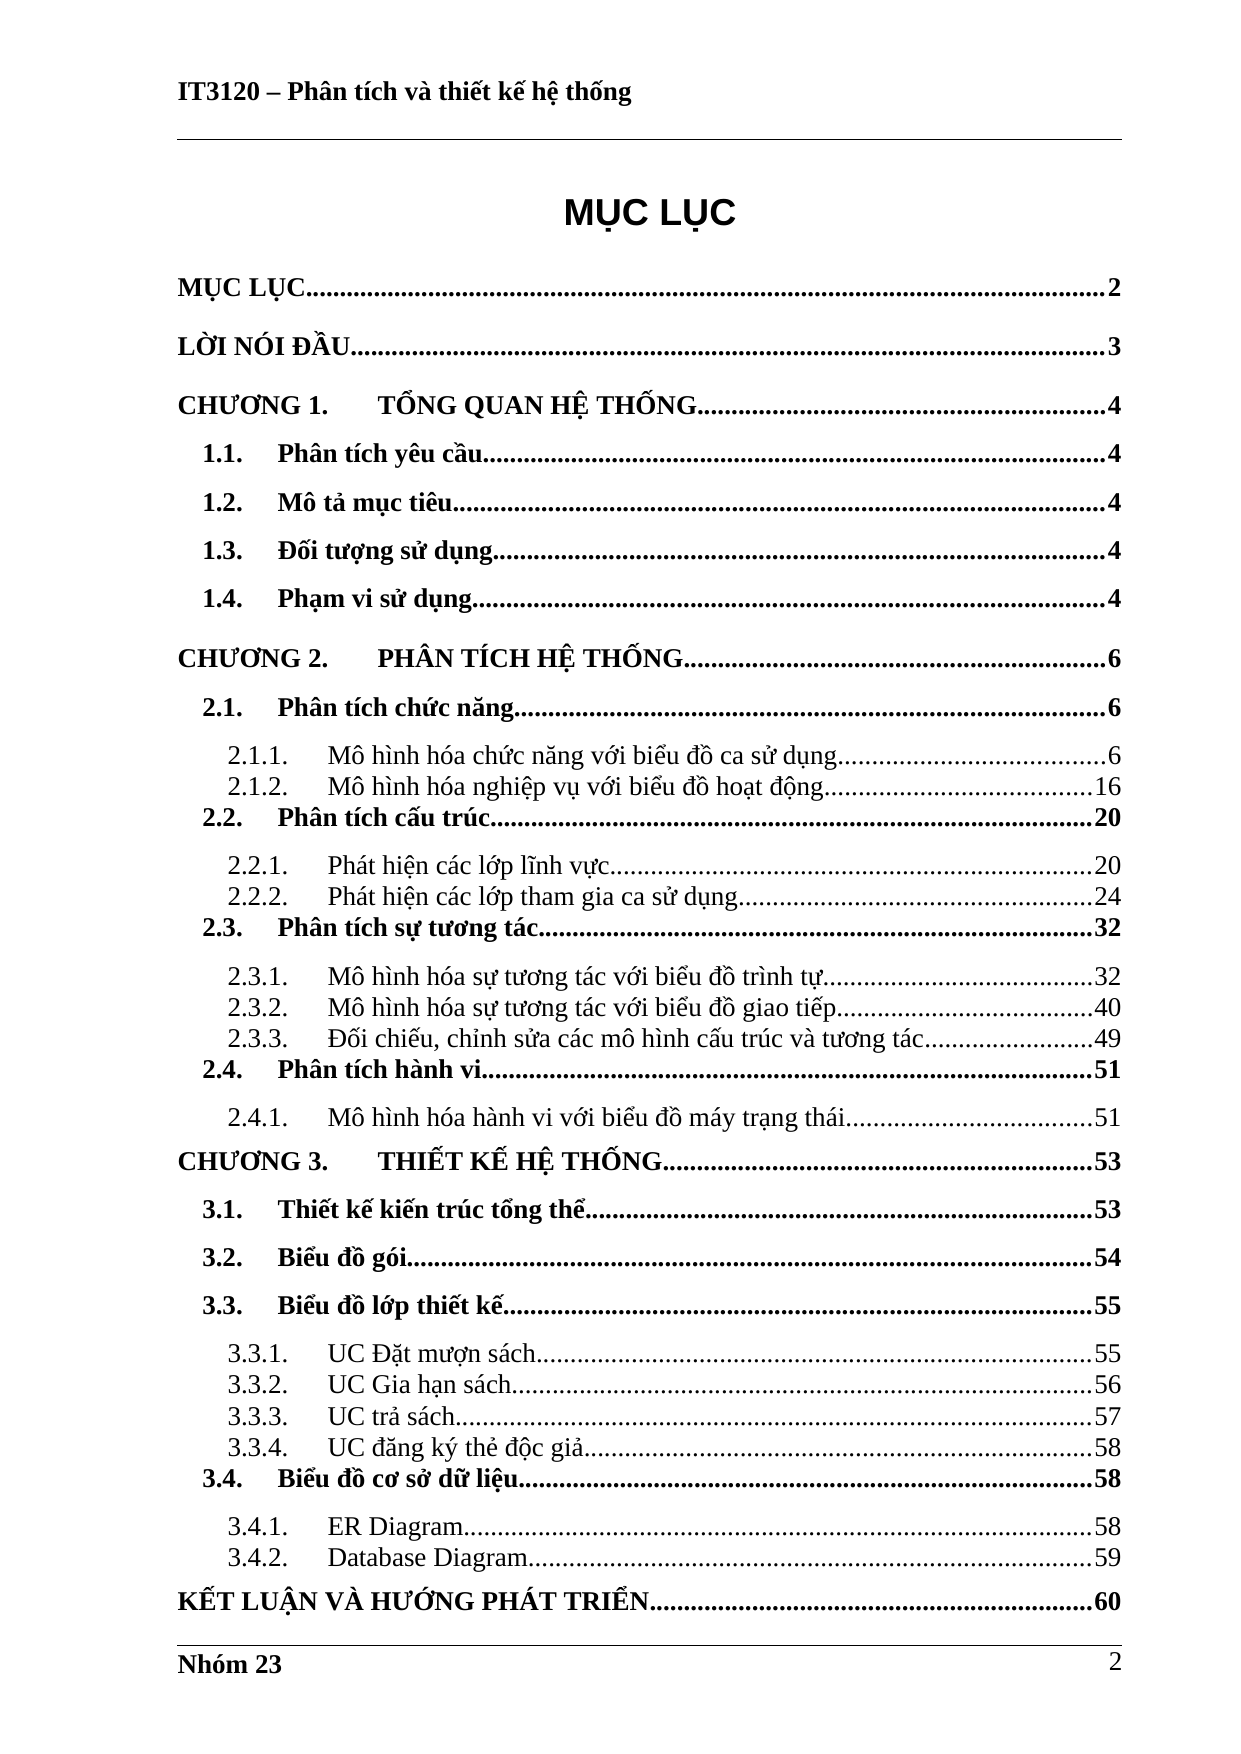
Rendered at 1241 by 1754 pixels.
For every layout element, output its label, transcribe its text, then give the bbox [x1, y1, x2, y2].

text 1.2. Mô tả mục tiêu 4 [202, 486, 1122, 517]
text 2.3.3. Đối chiếu, chỉnh sửa các mô hình cấu trúc và tương tác 49 [227, 1022, 1122, 1053]
text 3.3. Biểu đồ lớp thiết kế 55 [202, 1289, 1122, 1320]
text CHƯƠNG 3. THIẾT KẾ HỆ THỐNG 53 [177, 1145, 1122, 1176]
text 2.3. Phân tích sự tương tác 32 [202, 911, 1122, 943]
text 1.3. Đối tượng sử dụng 4 [202, 534, 1122, 565]
text 2.1.2. Mô hình hóa nghiệp vụ với biểu đồ hoạt động 16 [227, 770, 1122, 801]
text 3.4.2. Database Diagram 59 [227, 1541, 1122, 1572]
text CHƯƠNG 1. TỔNG QUAN HỆ THỐNG 4 [177, 389, 1122, 421]
text 2.4.1. Mô hình hóa hành vi với biểu đồ máy trạng thái 51 [227, 1101, 1122, 1132]
text 3.4. Biểu đồ cơ sở dữ liệu 58 [202, 1462, 1122, 1493]
text 2.4. Phân tích hành vi 51 [202, 1053, 1122, 1084]
text 3.2. Biểu đồ gói 54 [202, 1241, 1122, 1272]
text 2.2.1. Phát hiện các lớp lĩnh vực 20 [227, 849, 1122, 880]
text 2.1. Phân tích chức năng 6 [202, 691, 1122, 722]
text 3.3.3. UC trả sách 57 [227, 1399, 1122, 1431]
text KẾT LUẬN VÀ HƯỚNG PHÁT TRIỂN 60 [177, 1585, 1122, 1616]
text 2.3.2. Mô hình hóa sự tương tác với biểu đồ giao tiếp 40 [227, 991, 1122, 1022]
text 3.3.1. UC Đặt mượn sách 55 [227, 1337, 1122, 1368]
text 2.3.1. Mô hình hóa sự tương tác với biểu đồ trình tự 32 [227, 959, 1122, 991]
text CHƯƠNG 2. PHÂN TÍCH HỆ THỐNG 6 [177, 642, 1122, 674]
text 1.1. Phân tích yêu cầu 4 [202, 437, 1122, 469]
text 3.3.4. UC đăng ký thẻ độc giả 58 [227, 1431, 1122, 1462]
text LỜI NÓI ĐẦU 3 [177, 330, 1122, 361]
text 3.4.1. ER Diagram 58 [227, 1510, 1122, 1541]
text 2.2. Phân tích cấu trúc 20 [202, 801, 1122, 832]
text MỤC LỤC 2 [177, 271, 1122, 302]
text 3.3.2. UC Gia hạn sách 56 [227, 1368, 1122, 1399]
text MỤC LỤC [177, 190, 1122, 233]
text 1.4. Phạm vi sử dụng 4 [202, 582, 1122, 613]
text 2.2.2. Phát hiện các lớp tham gia ca sử dụng 24 [227, 880, 1122, 911]
text 3.1. Thiết kế kiến trúc tổng thể 53 [202, 1193, 1122, 1224]
text 2.1.1. Mô hình hóa chức năng với biểu đồ ca sử dụng 6 [227, 739, 1122, 770]
